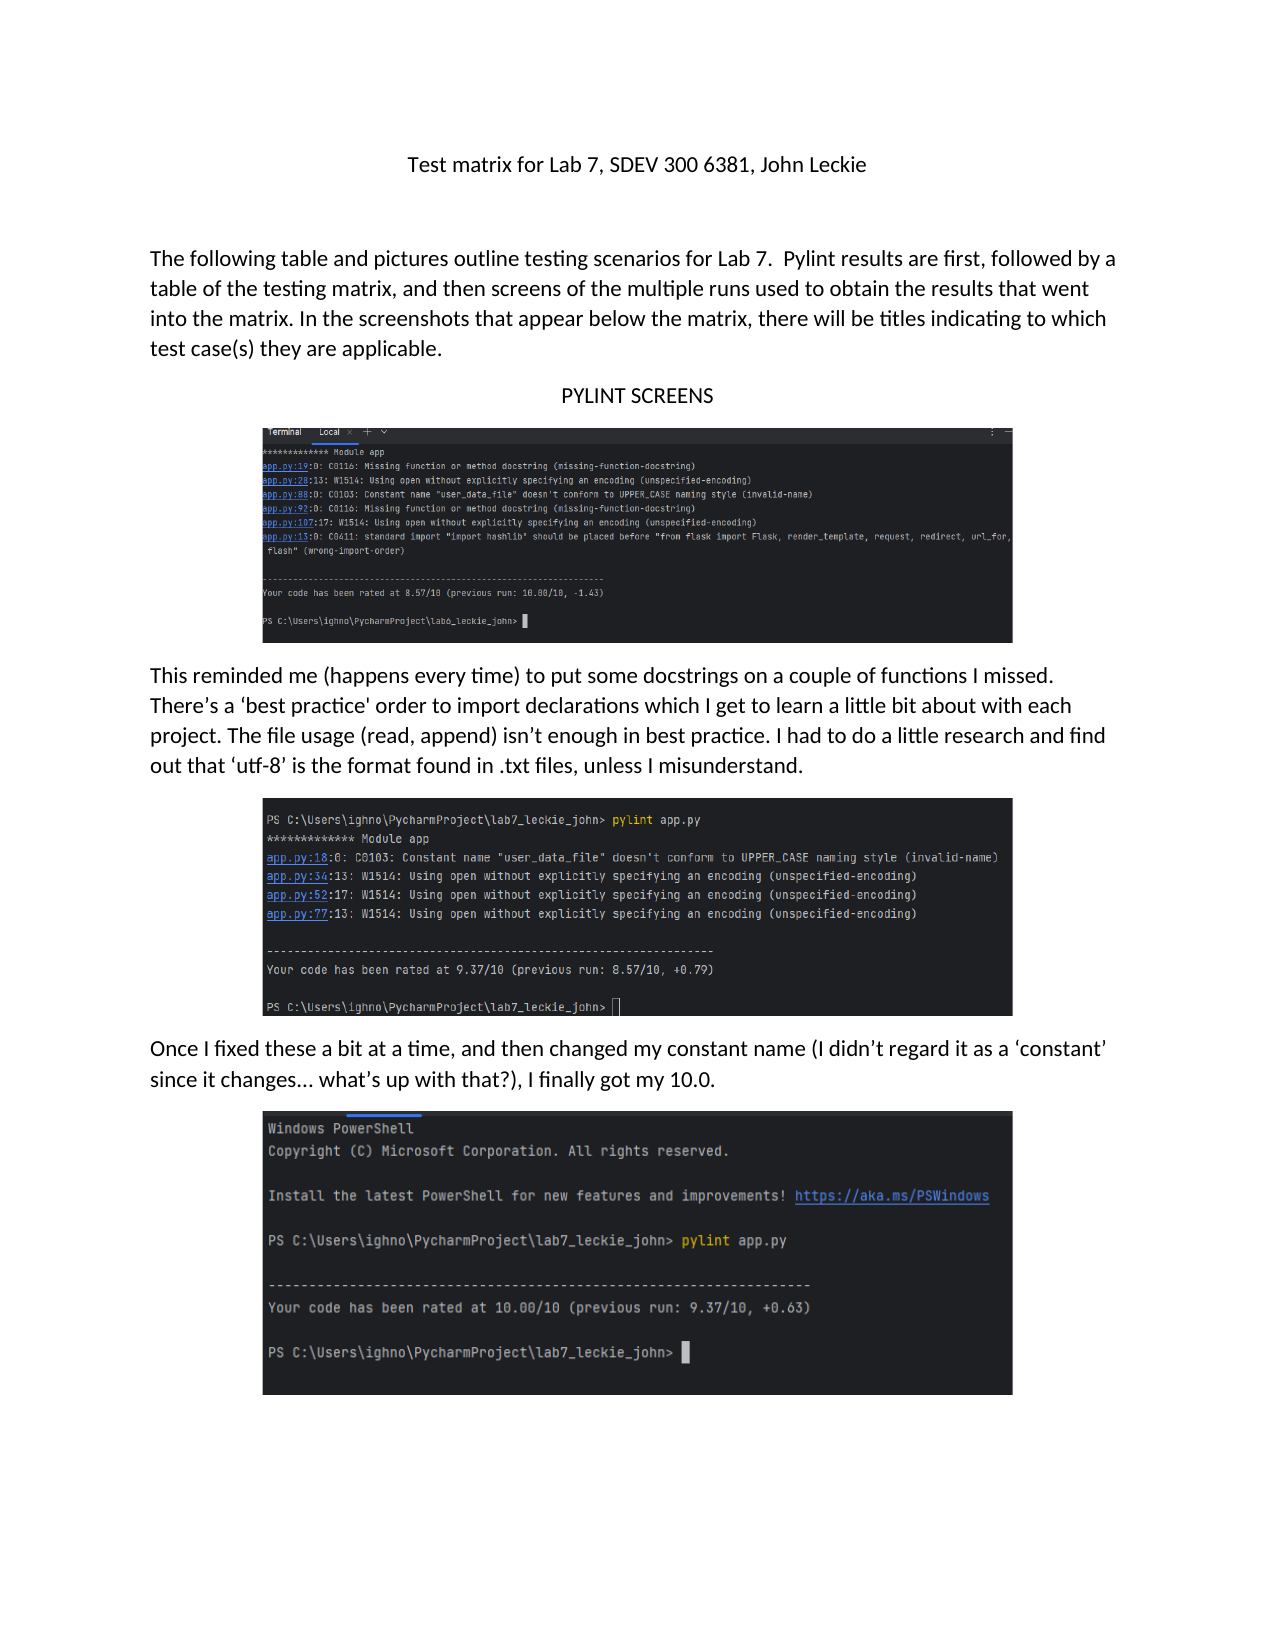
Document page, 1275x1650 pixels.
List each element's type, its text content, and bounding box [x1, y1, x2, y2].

text PYLINT SCREENS [150, 381, 1125, 409]
text Test matrix for Lab 7, SDEV 300 6381, John Leckie [150, 150, 1125, 178]
text Once I fixed these a bit at a time, and then changed my constant name (I didn’t regard it as a ‘constant’ since it changes... what’s up with that?), I finally got my 10.0. [150, 1034, 1125, 1093]
text The following table and pictures outline testing scenarios for Lab 7. Pylint results are first, followed by a table of the testing matrix, and then screens of the multiple runs used to obtain the results that went into the matrix. In the screenshots that appear below the matrix, there will be titles indicating to which test case(s) they are applicable. [150, 244, 1125, 362]
text This reminded me (happens every time) to put some docstrings on a couple of functions I missed. There’s a ‘best practice' order to import declarations which I get to learn a little bit about with each project. The file usage (read, append) isn’t enough in best practice. I had to do a little research and find out that ‘utf-8’ is the format found in .txt files, unless I misunderstand. [150, 661, 1125, 780]
